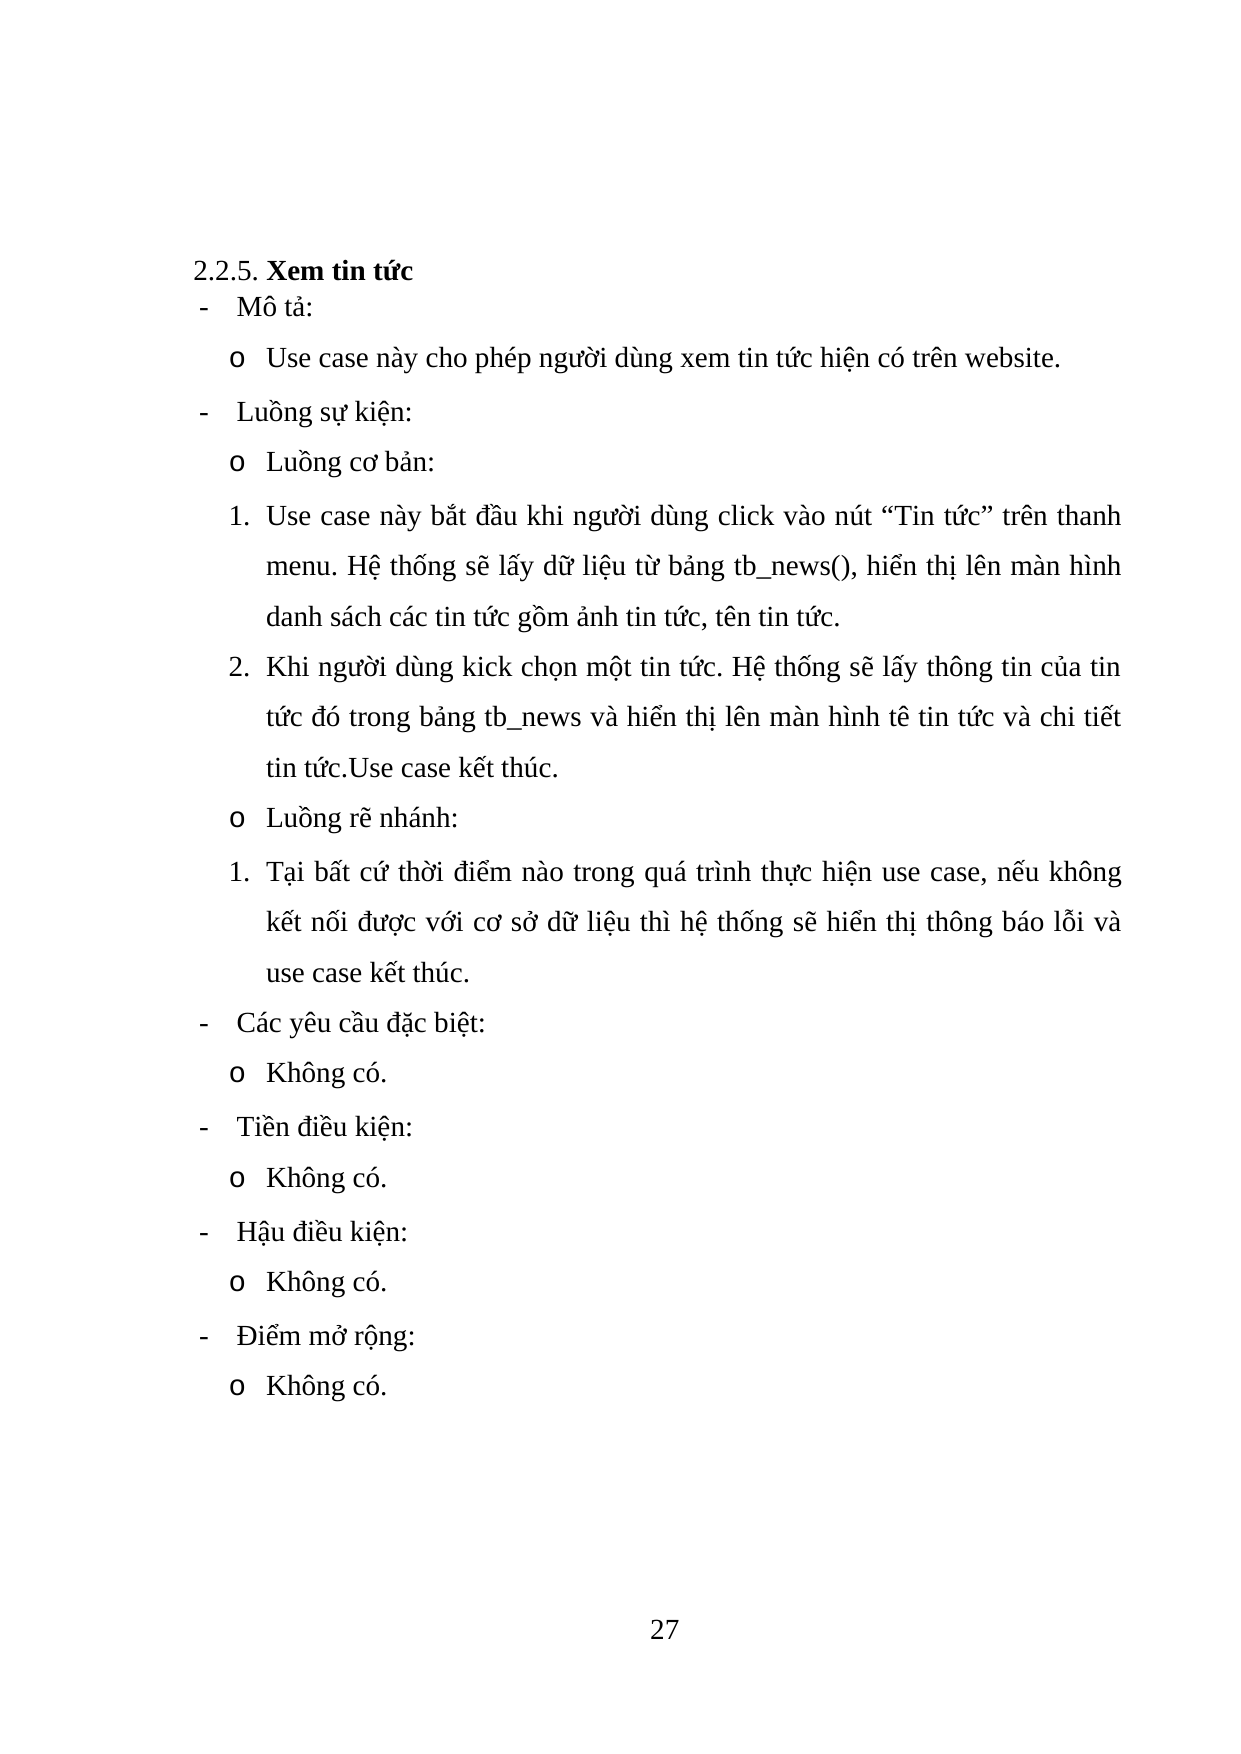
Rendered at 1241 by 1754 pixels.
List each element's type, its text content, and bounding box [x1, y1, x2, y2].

list Use case này bắt đầu khi người dùng click vào nút “Tin tức” trên thanh menu. Hệ thống sẽ lấy dữ liệu từ bảng tb_news(), hiển thị lên màn hình danh sách các tin tức gồm ảnh tin tức, tên tin tức. [228, 498, 1122, 632]
list Không có. [228, 1264, 1122, 1300]
list Use case này cho phép người dùng xem tin tức hiện có trên website. [228, 340, 1122, 376]
list Không có. [228, 1055, 1122, 1091]
subtitle Xem tin tức [266, 253, 1122, 287]
list Không có. [228, 1160, 1122, 1196]
list Các yêu cầu đặc biệt: [199, 1005, 1122, 1039]
list Luồng sự kiện: [199, 394, 1122, 427]
list Hậu điều kiện: [199, 1214, 1122, 1247]
list Luồng cơ bản: [228, 444, 1122, 480]
list Luồng rẽ nhánh: [228, 800, 1122, 836]
list Tiền điều kiện: [199, 1109, 1122, 1143]
list Khi người dùng kick chọn một tin tức. Hệ thống sẽ lấy thông tin của tin tức đó trong bảng tb_news và hiển thị lên màn hình tê tin tức và chi tiết tin tức.Use case kết thúc. [228, 649, 1122, 783]
list Tại bất cứ thời điểm nào trong quá trình thực hiện use case, nếu không kết nối được với cơ sở dữ liệu thì hệ thống sẽ hiển thị thông báo lỗi và use case kết thúc. [228, 854, 1122, 988]
list Điểm mở rộng: [199, 1318, 1122, 1352]
list Không có. [228, 1368, 1122, 1404]
list Mô tả: [199, 289, 1122, 323]
